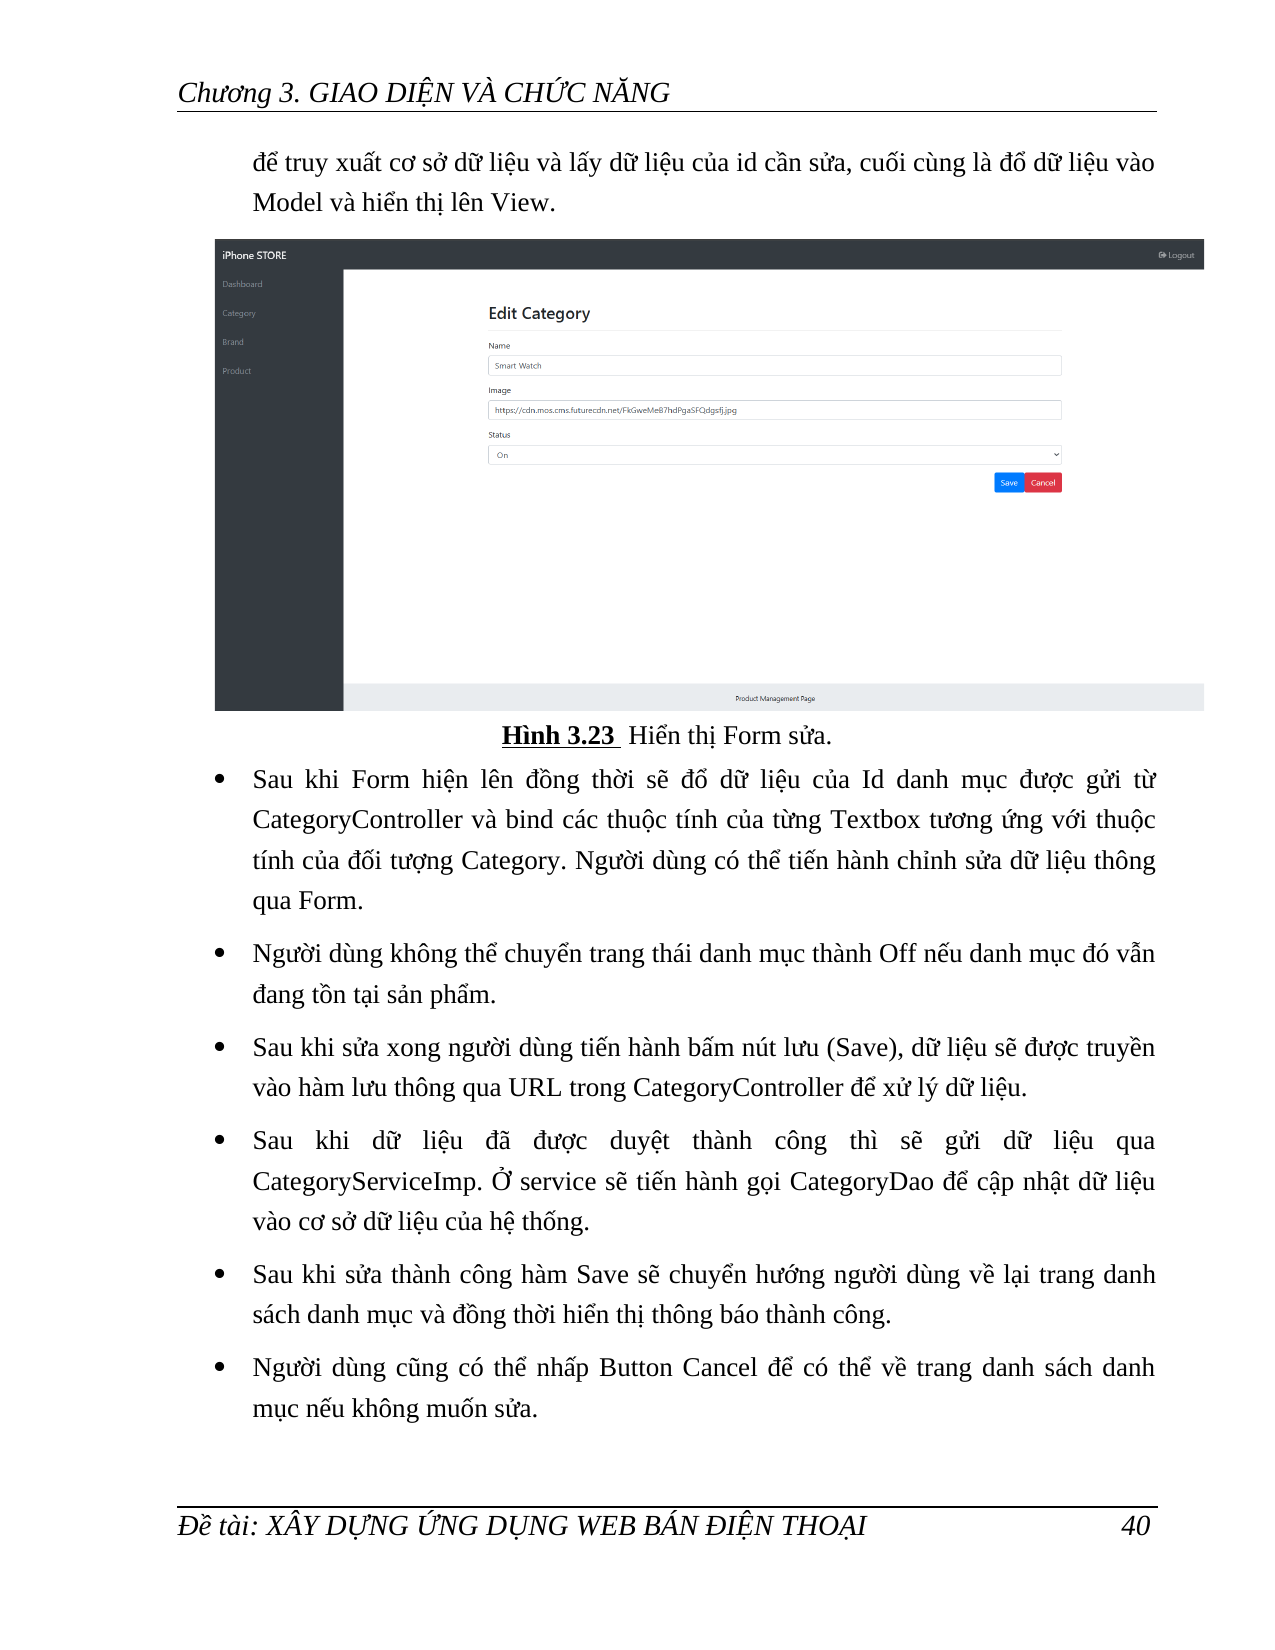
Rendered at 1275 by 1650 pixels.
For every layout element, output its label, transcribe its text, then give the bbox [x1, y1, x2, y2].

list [215, 146, 1157, 217]
list Sau khi sửa thành công hàm Save sẽ chuyển hướng người dùng về lại trang danh sách danh mục và đồng thời hiển thị thông báo thành công. [215, 1258, 1157, 1330]
list Người dùng không thể chuyển trang thái danh mục thành Off nếu danh mục đó vẫn đang tồn tại sản phẩm. [215, 937, 1157, 1009]
text Hình 3.23 Hiển thị Form sửa. [177, 719, 1157, 751]
list Sau khi dữ liệu đã được duyệt thành công thì sẽ gửi dữ liệu qua CategoryServiceImp. Ở service sẽ tiến hành gọi CategoryDao để cập nhật dữ liệu vào cơ sở dữ liệu của hệ thống. [215, 1124, 1157, 1236]
picture [214, 239, 1205, 711]
list Sau khi Form hiện lên đồng thời sẽ đổ dữ liệu của Id danh mục được gửi từ CategoryController và bind các thuộc tính của từng Textbox tương ứng với thuộc tính của đối tượng Category. Người dùng có thể tiến hành chỉnh sửa dữ liệu thông qua Form. [215, 763, 1157, 916]
list Sau khi sửa xong người dùng tiến hành bấm nút lưu (Save), dữ liệu sẽ được truyền vào hàm lưu thông qua URL trong CategoryController để xử lý dữ liệu. [215, 1031, 1157, 1102]
list Người dùng cũng có thể nhấp Button Cancel để có thể về trang danh sách danh mục nếu không muốn sửa. [215, 1351, 1157, 1423]
